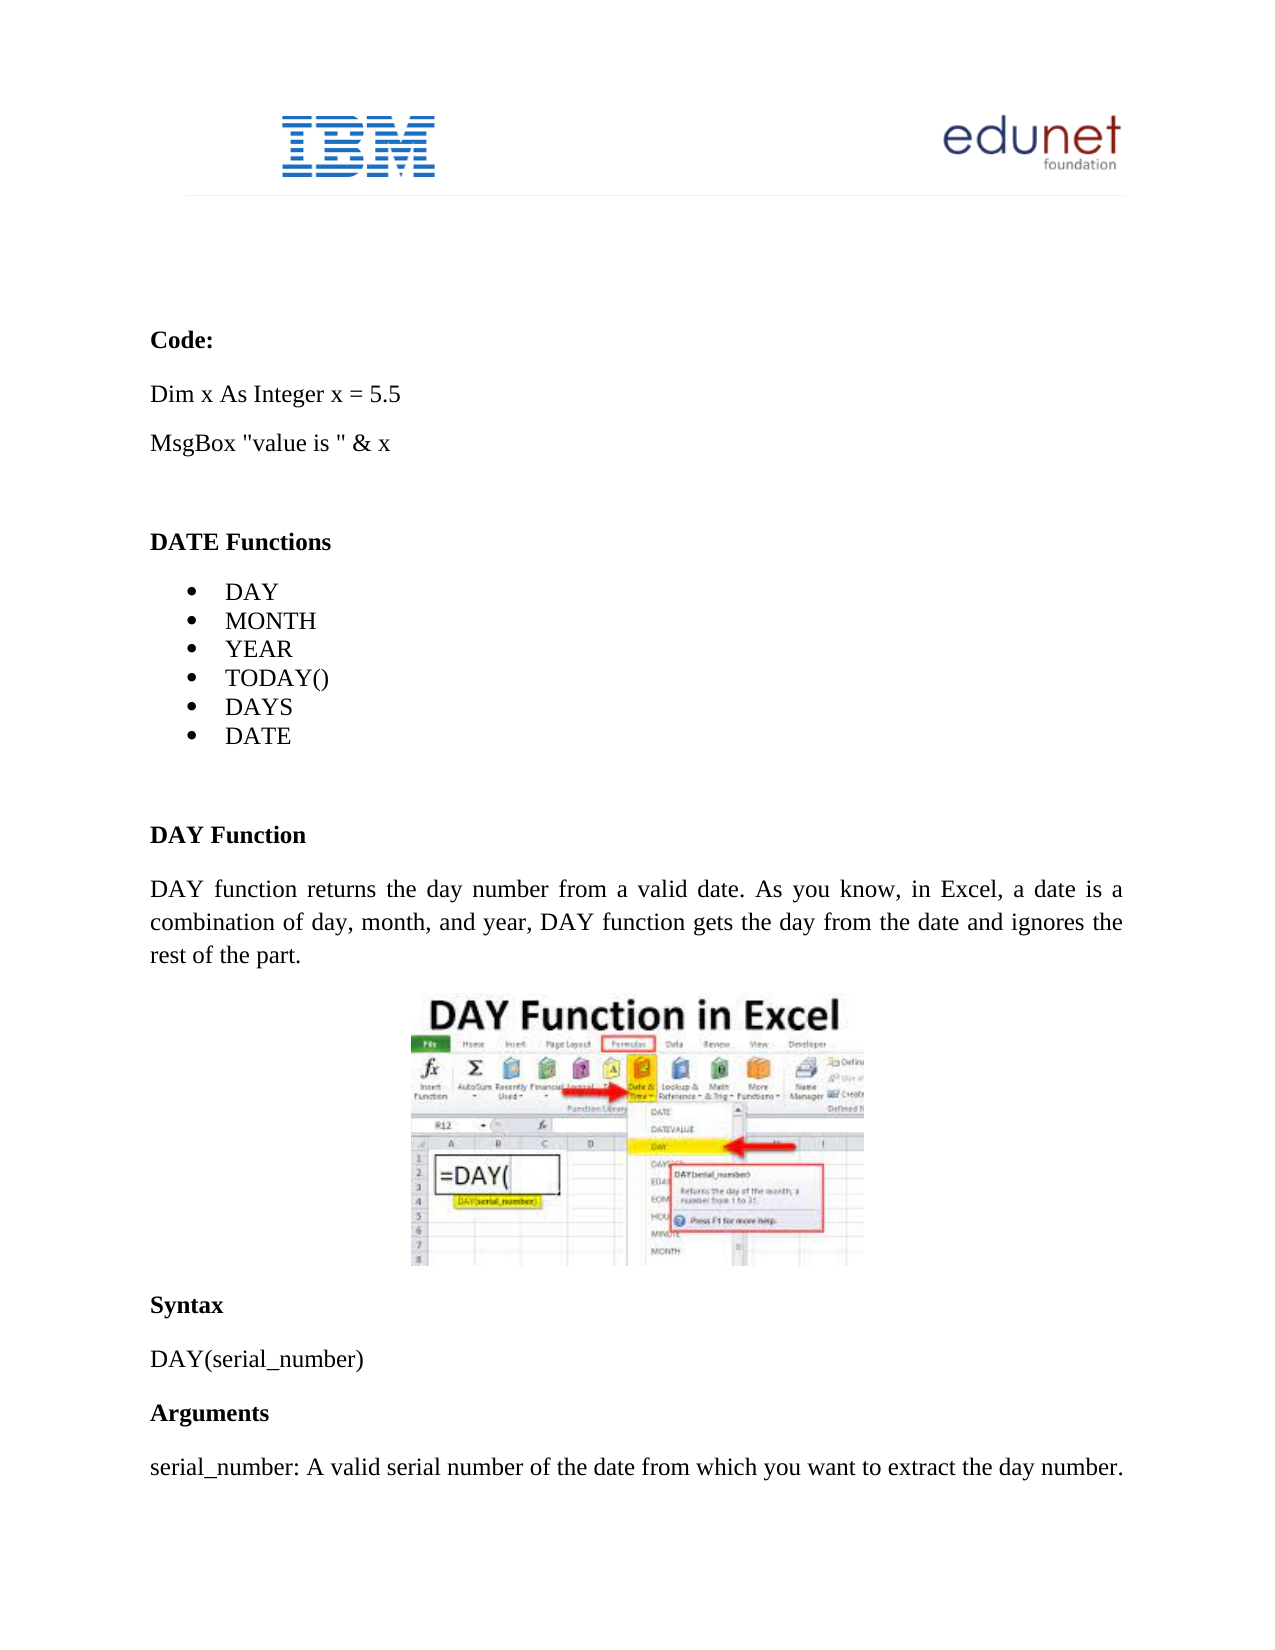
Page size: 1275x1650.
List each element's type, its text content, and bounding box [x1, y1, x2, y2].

text DAY Function [150, 820, 1125, 849]
text DAY function returns the day number from a valid date. As you know, in Excel, a date is a combination of day, month, and year, DAY function gets the day from the date and ignores the rest of the part. [150, 874, 1125, 968]
text Syntax [150, 1291, 1125, 1319]
picture [941, 105, 1125, 177]
list DAYS [187, 692, 1125, 721]
list DATE [187, 721, 1125, 749]
list DAY [187, 577, 1125, 606]
picture [282, 116, 435, 177]
text serial_number: A valid serial number of the date from which you want to extract the day number. [150, 1452, 1125, 1481]
text Arguments [150, 1398, 1125, 1427]
text DATE Functions [150, 527, 1125, 556]
text MsgBox "value is " & x [150, 428, 1125, 457]
text Dim x As Integer x = 5.5 [150, 379, 1125, 407]
list MONTH [187, 606, 1125, 634]
picture [411, 993, 864, 1266]
text DAY(serial_number) [150, 1344, 1125, 1373]
text Code: [150, 325, 1125, 353]
list TODAY() [187, 663, 1125, 692]
list YEAR [187, 634, 1125, 663]
